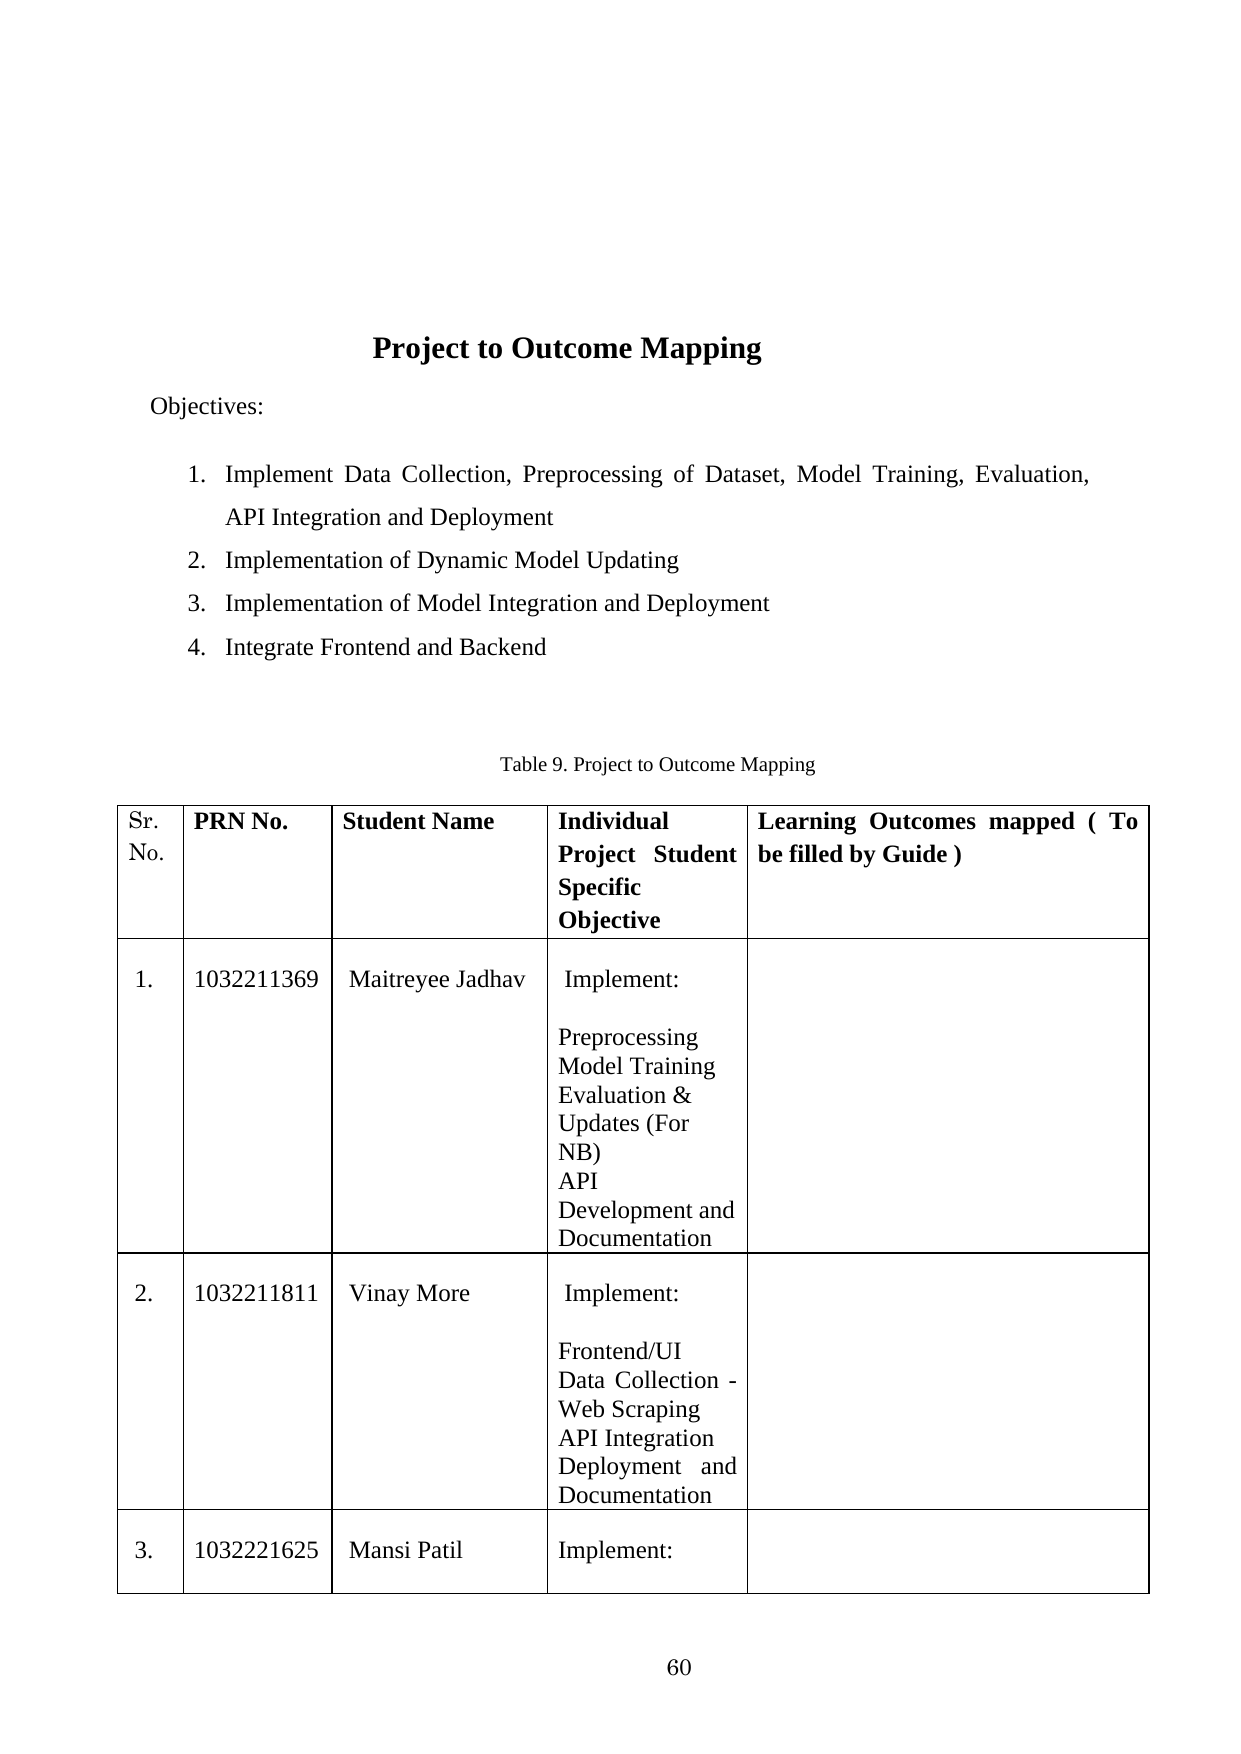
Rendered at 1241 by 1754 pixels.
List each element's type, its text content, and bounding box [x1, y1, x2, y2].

list Integrate Frontend and Backend [187, 632, 1090, 660]
list Implementation of Model Integration and Deployment [187, 588, 1090, 617]
text Project to Outcome Mapping [150, 329, 984, 365]
text Objectives: [150, 391, 984, 420]
list Implementation of Dynamic Model Updating [187, 545, 1090, 574]
list Implement Data Collection, Preprocessing of Dataset, Model Training, Evaluation, API Integration and Deployment [187, 459, 1090, 531]
text Table 9. Project to Outcome Mapping [225, 752, 1090, 776]
